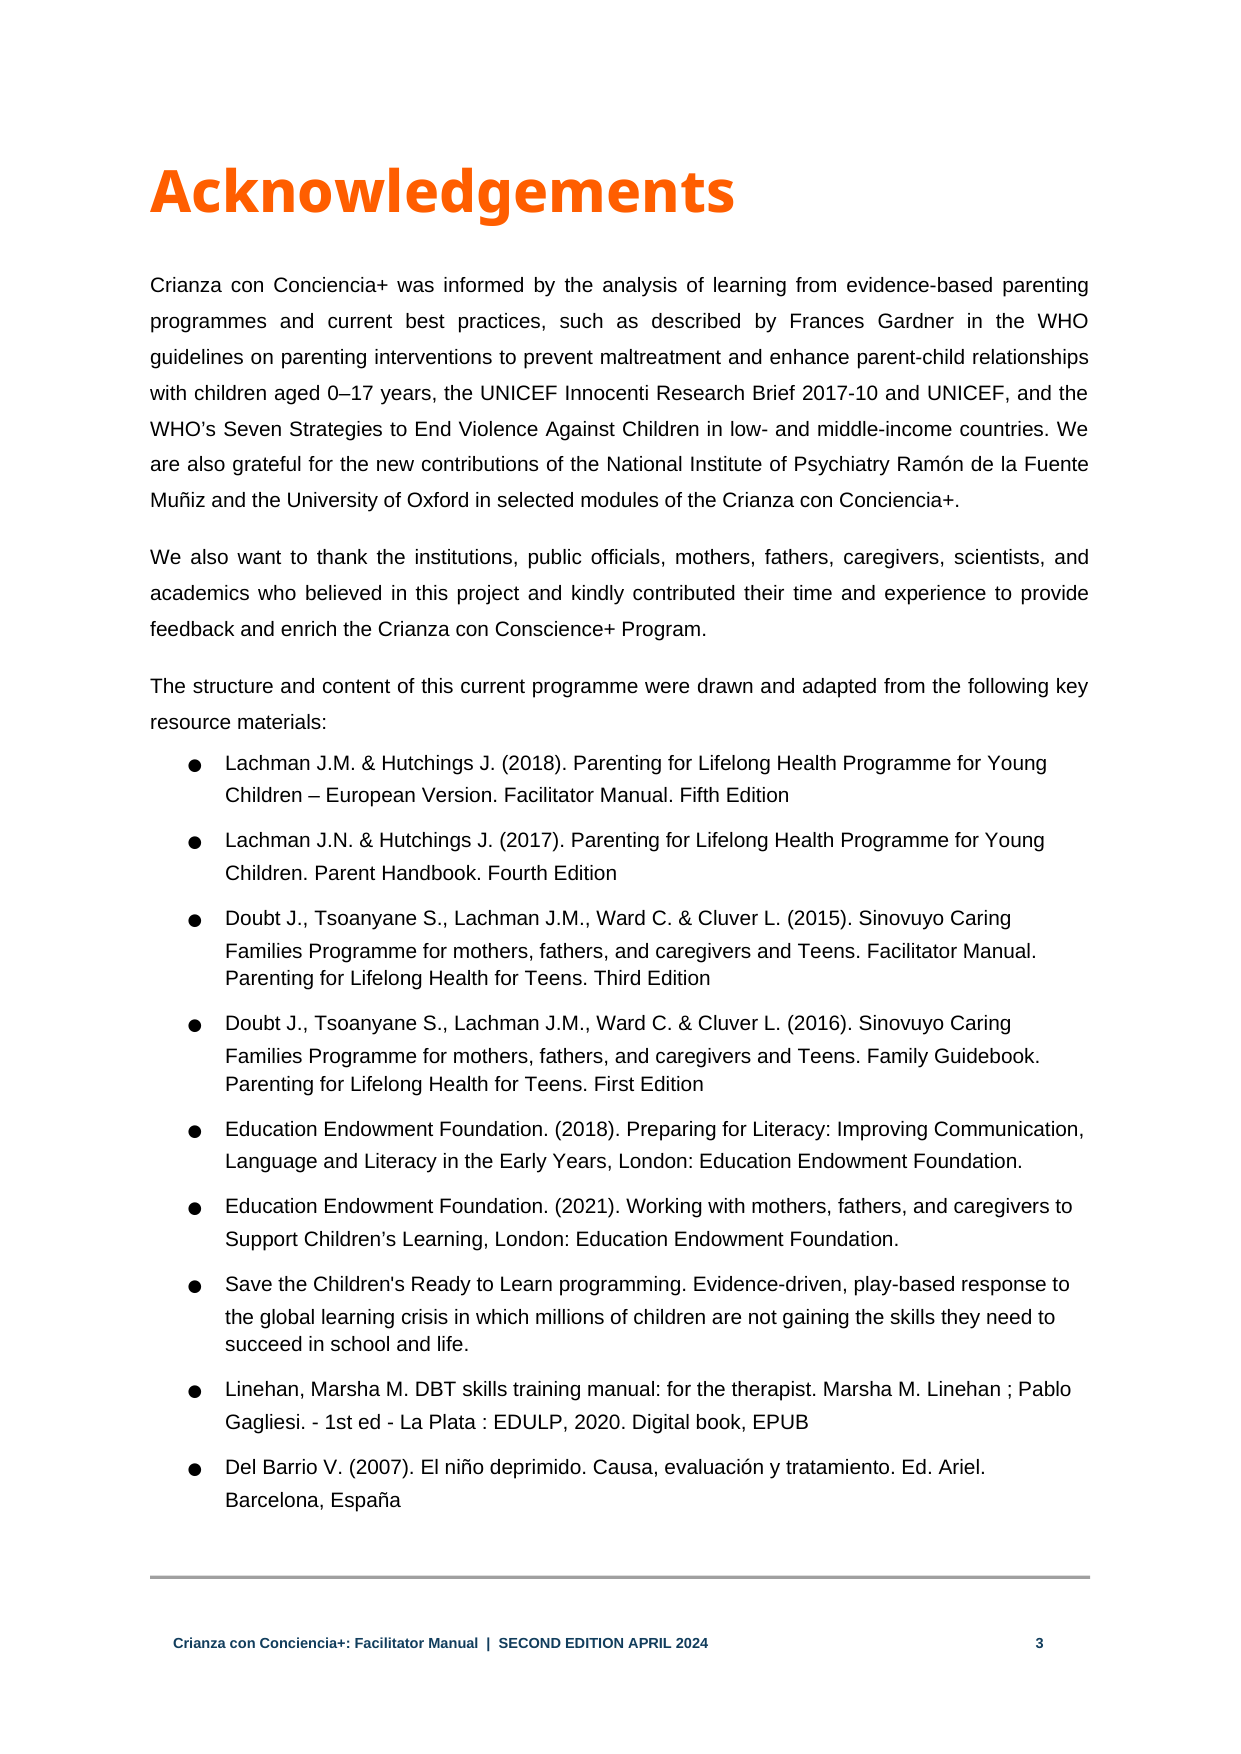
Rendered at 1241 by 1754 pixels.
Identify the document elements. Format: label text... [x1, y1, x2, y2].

text Crianza con Conciencia+ was informed by the analysis of learning from evidence-based parenting programmes and current best practices, such as described by Frances Gardner in the WHO guidelines on parenting interventions to prevent maltreatment and enhance parent-child relationships with children aged 0–17 years, the UNICEF Innocenti Research Brief 2017-10 and UNICEF, and the WHO’s Seven Strategies to End Violence Against Children in low- and middle-income countries. We are also grateful for the new contributions of the National Institute of Psychiatry Ramón de la Fuente Muñiz and the University of Oxford in selected modules of the Crianza con Conciencia+. [150, 273, 1090, 512]
list Education Endowment Foundation. (2021). Working with mothers, fathers, and caregivers to Support Children’s Learning, London: Education Endowment Foundation. [187, 1189, 1090, 1251]
subtitle Acknowledgements [150, 150, 1090, 229]
list Doubt J., Tsoanyane S., Lachman J.M., Ward C. & Cluver L. (2016). Sinovuyo Caring Families Programme for mothers, fathers, and caregivers and Teens. Family Guidebook. Parenting for Lifelong Health for Teens. First Edition [187, 1006, 1090, 1095]
list Lachman J.M. & Hutchings J. (2018). Parenting for Lifelong Health Programme for Young Children – European Version. Facilitator Manual. Fifth Edition [187, 746, 1090, 807]
list Linehan, Marsha M. DBT skills training manual: for the therapist. Marsha M. Linehan ; Pablo Gagliesi. - 1st ed - La Plata : EDULP, 2020. Digital book, EPUB [187, 1372, 1090, 1434]
list Doubt J., Tsoanyane S., Lachman J.M., Ward C. & Cluver L. (2015). Sinovuyo Caring Families Programme for mothers, fathers, and caregivers and Teens. Facilitator Manual. Parenting for Lifelong Health for Teens. Third Edition [187, 901, 1090, 990]
text The structure and content of this current programme were drawn and adapted from the following key resource materials: [150, 674, 1090, 733]
list Save the Children's Ready to Learn programming. Evidence-driven, play-based response to the global learning crisis in which millions of children are not gaining the skills they need to succeed in school and life. [187, 1267, 1090, 1356]
list Lachman J.N. & Hutchings J. (2017). Parenting for Lifelong Health Programme for Young Children. Parent Handbook. Fourth Edition [187, 823, 1090, 885]
list Del Barrio V. (2007). El niño deprimido. Causa, evaluación y tratamiento. Ed. Ariel. Barcelona, España [187, 1450, 1090, 1511]
list Education Endowment Foundation. (2018). Preparing for Literacy: Improving Communication, Language and Literacy in the Early Years, London: Education Endowment Foundation. [187, 1111, 1090, 1173]
text We also want to thank the institutions, public officials, mothers, fathers, caregivers, scientists, and academics who believed in this project and kindly contributed their time and experience to provide feedback and enrich the Crianza con Conscience+ Program. [150, 545, 1090, 641]
